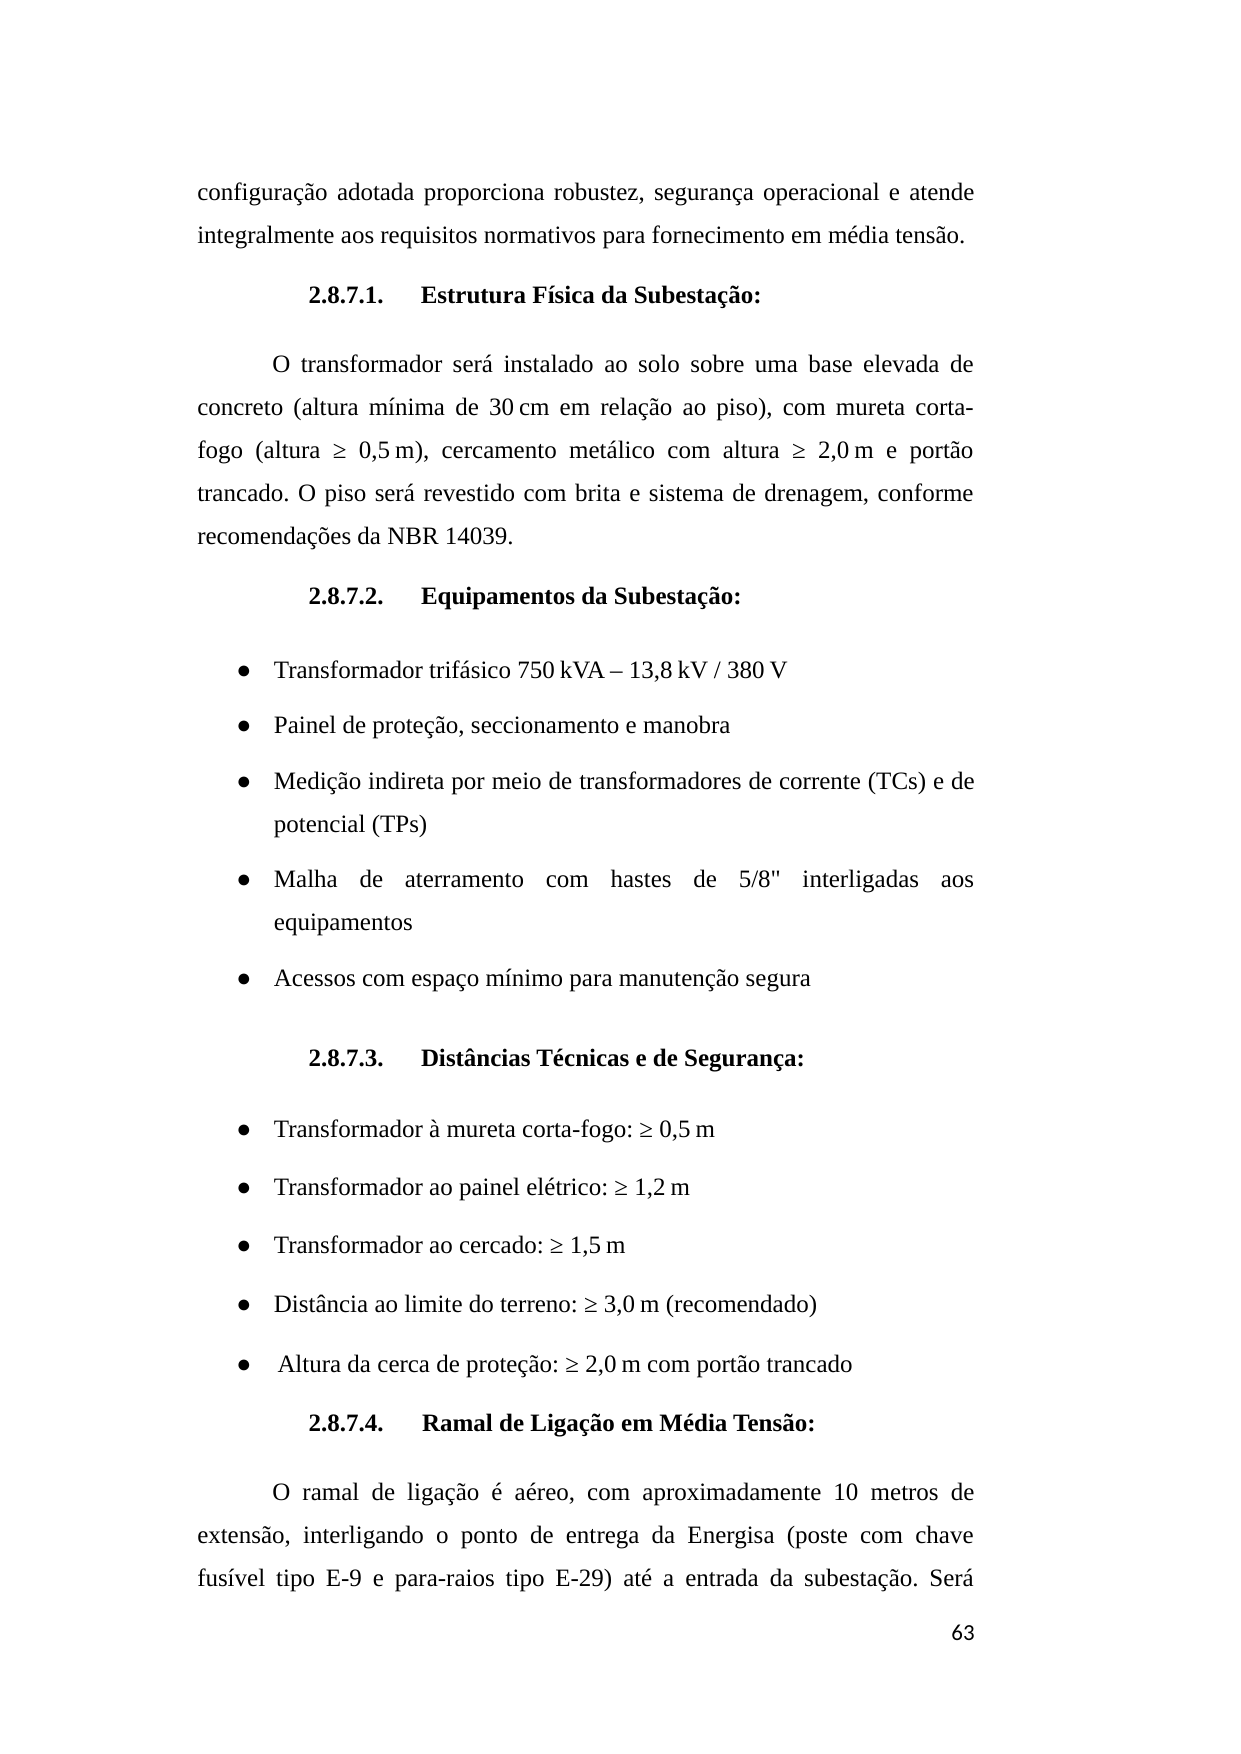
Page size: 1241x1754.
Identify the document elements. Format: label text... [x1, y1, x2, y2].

list Transformador à mureta corta-fogo: ≥ 0,5 m [236, 1114, 975, 1143]
list Transformador ao painel elétrico: ≥ 1,2 m [236, 1172, 975, 1201]
list Painel de proteção, seccionamento e manobra [236, 710, 975, 739]
list Acessos com espaço mínimo para manutenção segura [236, 963, 975, 992]
text 2.8.7.2. Equipamentos da Subestação: [177, 581, 1063, 610]
text 2.8.7.4. Ramal de Ligação em Média Tensão: [177, 1408, 1063, 1437]
text 2.8.7.1. Estrutura Física da Subestação: [177, 280, 1063, 309]
text O transformador será instalado ao solo sobre uma base elevada de concreto (altura mínima de 30 cm em relação ao piso), com mureta corta-fogo (altura ≥ 0,5 m), cercamento metálico com altura ≥ 2,0 m e portão trancado. O piso será revestido com brita e sistema de drenagem, conforme recomendações da NBR 14039. [197, 349, 975, 550]
list Altura da cerca de proteção: ≥ 2,0 m com portão trancado [236, 1349, 975, 1377]
text 2.8.7.3. Distâncias Técnicas e de Segurança: [177, 1043, 1063, 1072]
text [197, 177, 975, 249]
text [197, 1477, 975, 1592]
list Transformador trifásico 750 kVA – 13,8 kV / 380 V [236, 655, 975, 684]
list Medição indireta por meio de transformadores de corrente (TCs) e de potencial (TPs) [236, 766, 975, 838]
list Distância ao limite do terreno: ≥ 3,0 m (recomendado) [236, 1289, 975, 1318]
list Malha de aterramento com hastes de 5/8" interligadas aos equipamentos [236, 864, 975, 936]
list Transformador ao cercado: ≥ 1,5 m [236, 1231, 975, 1259]
